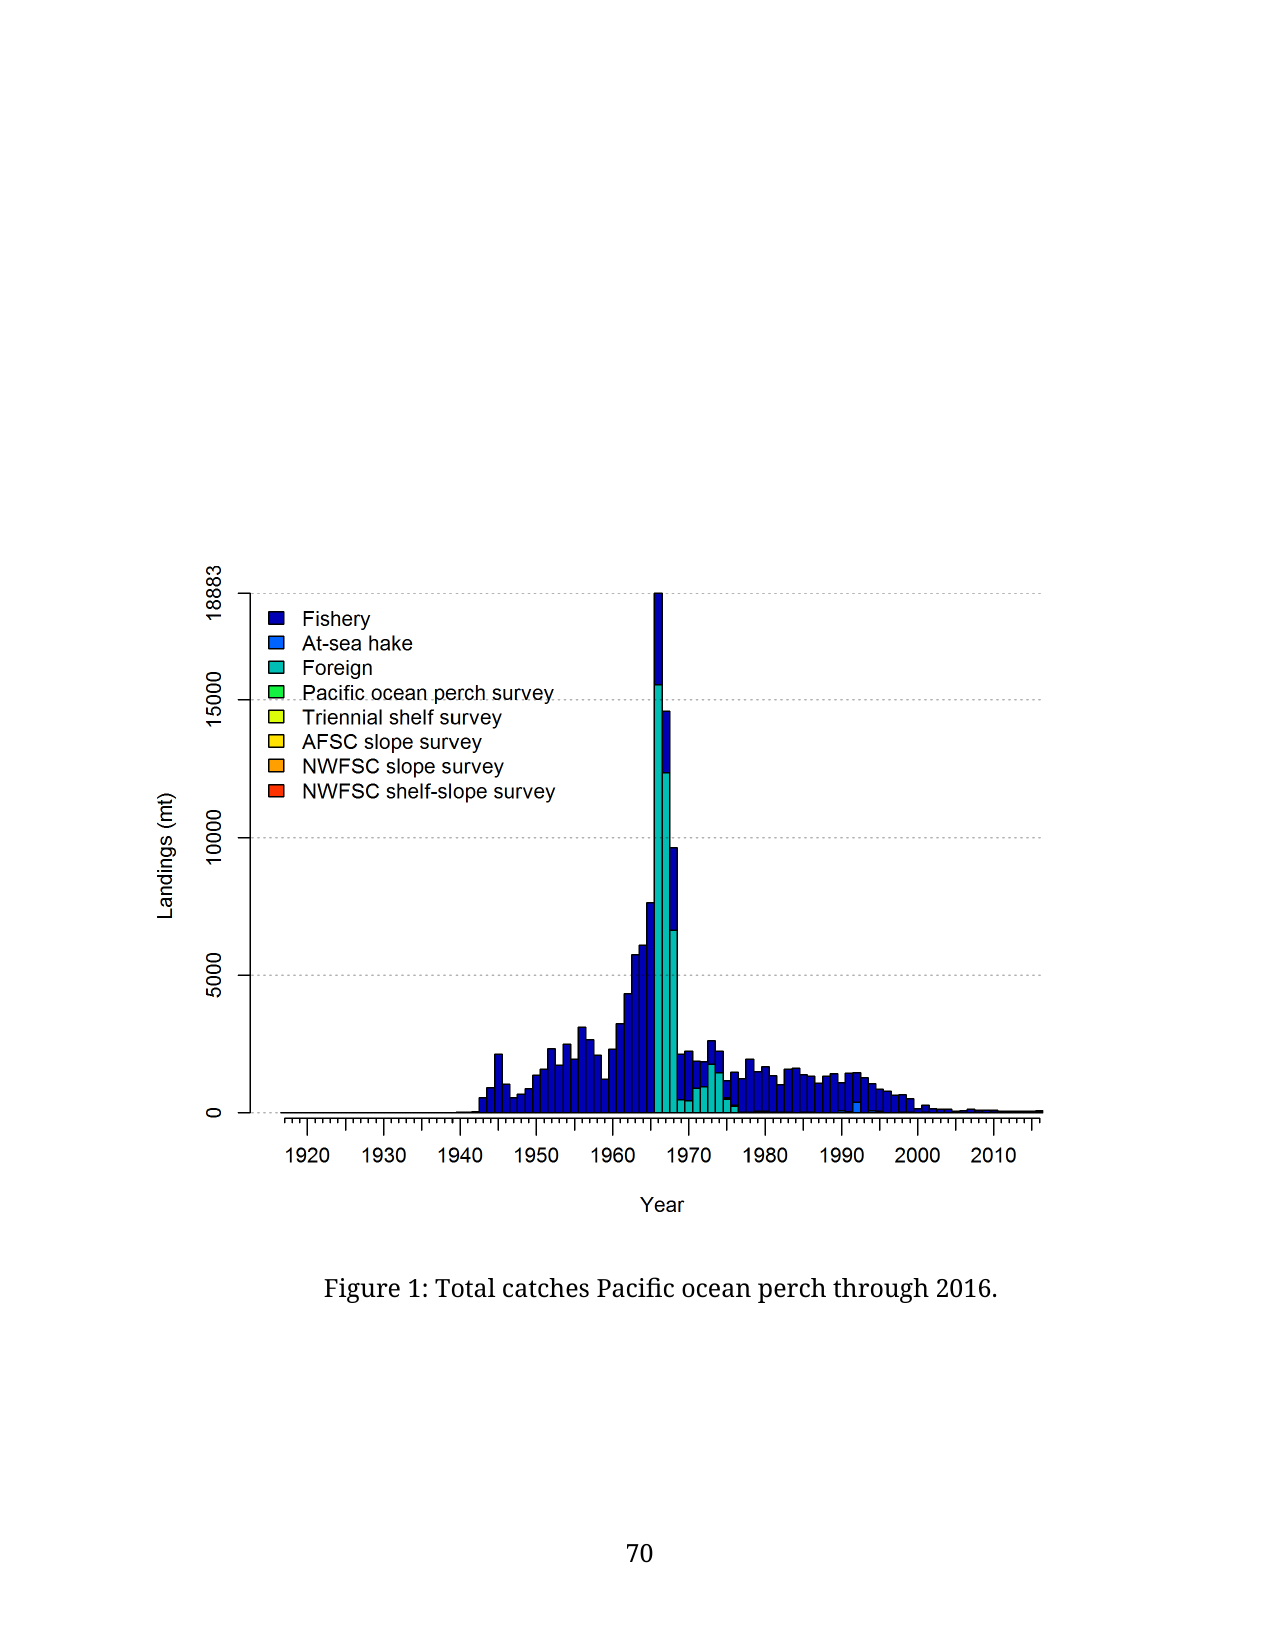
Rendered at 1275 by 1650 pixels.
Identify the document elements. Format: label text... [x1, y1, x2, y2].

text Figure 1: Total catches Pacific ocean perch through 2016. [324, 1271, 1169, 1305]
picture [157, 566, 1044, 1212]
